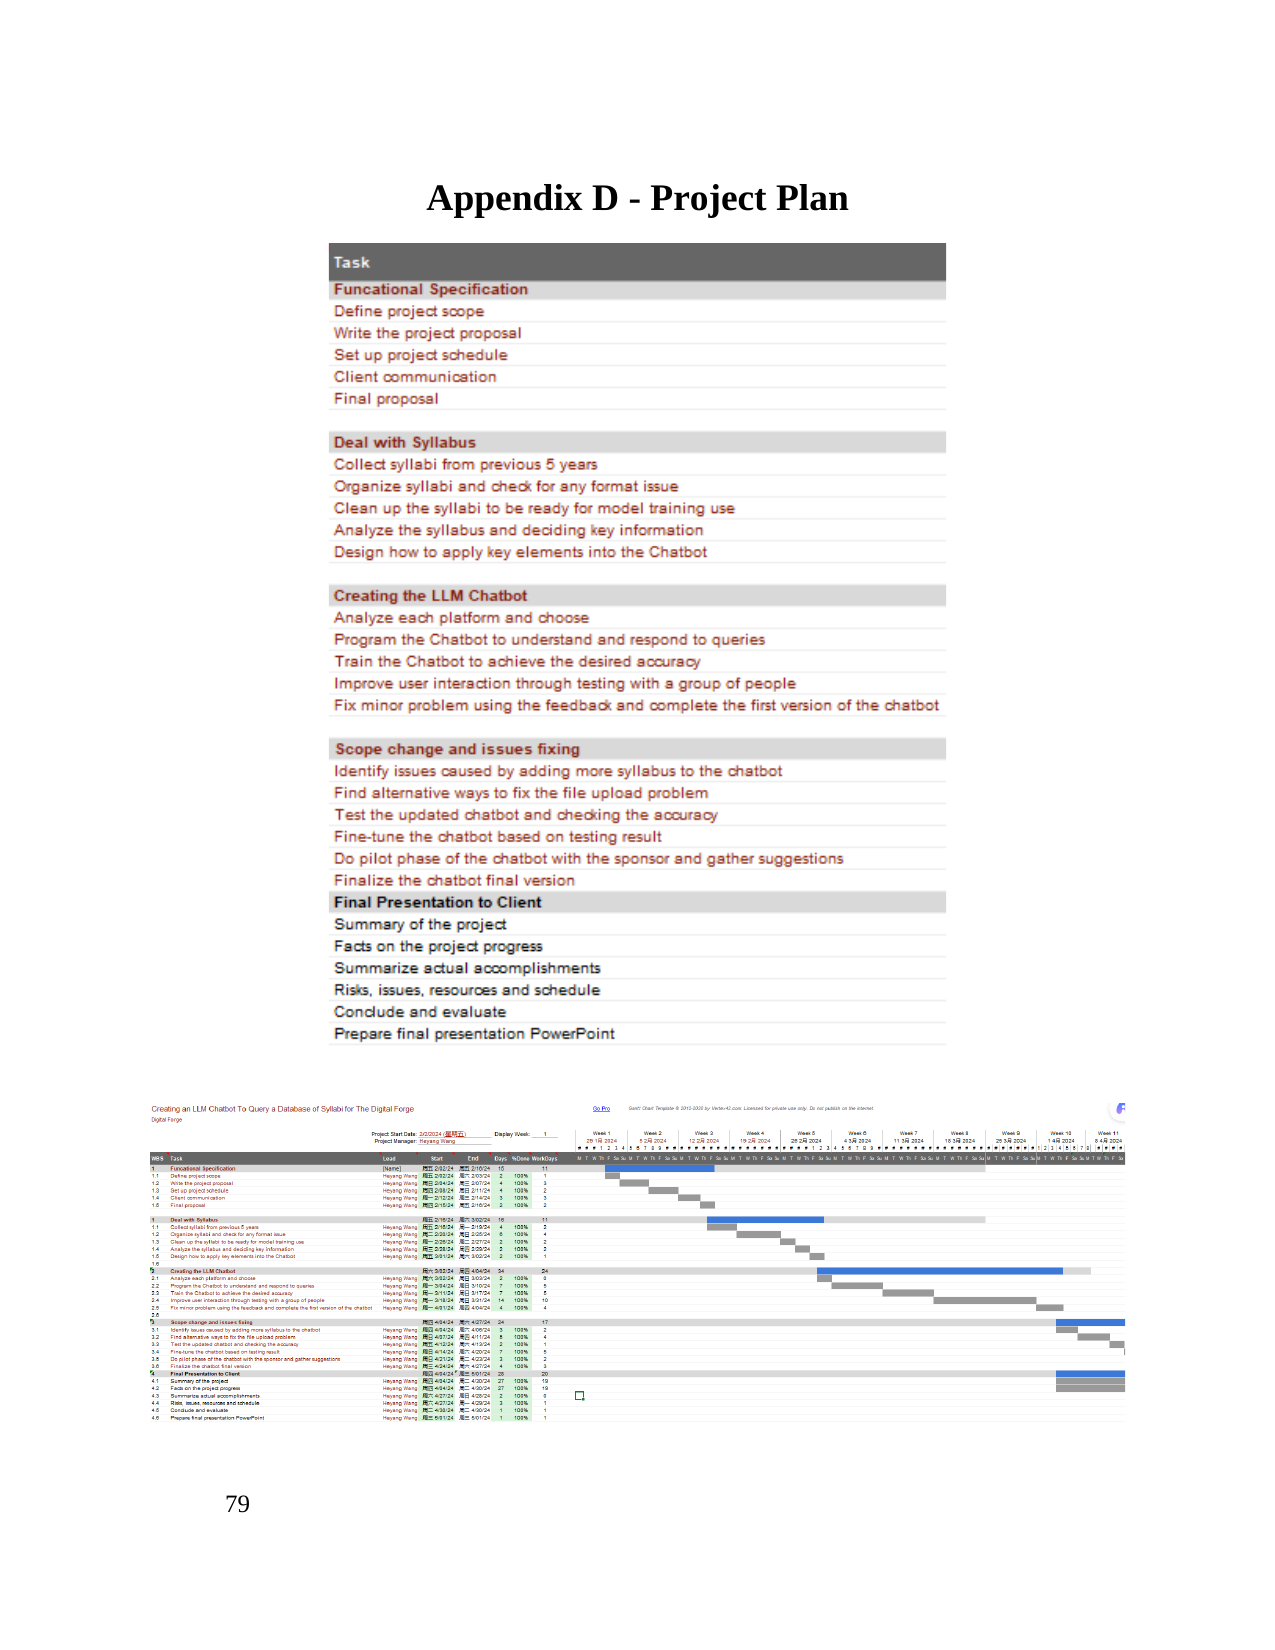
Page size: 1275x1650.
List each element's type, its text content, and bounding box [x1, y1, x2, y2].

picture [150, 1103, 1125, 1425]
picture [328, 243, 947, 1047]
subtitle Appendix D - Project Plan [150, 175, 1125, 218]
